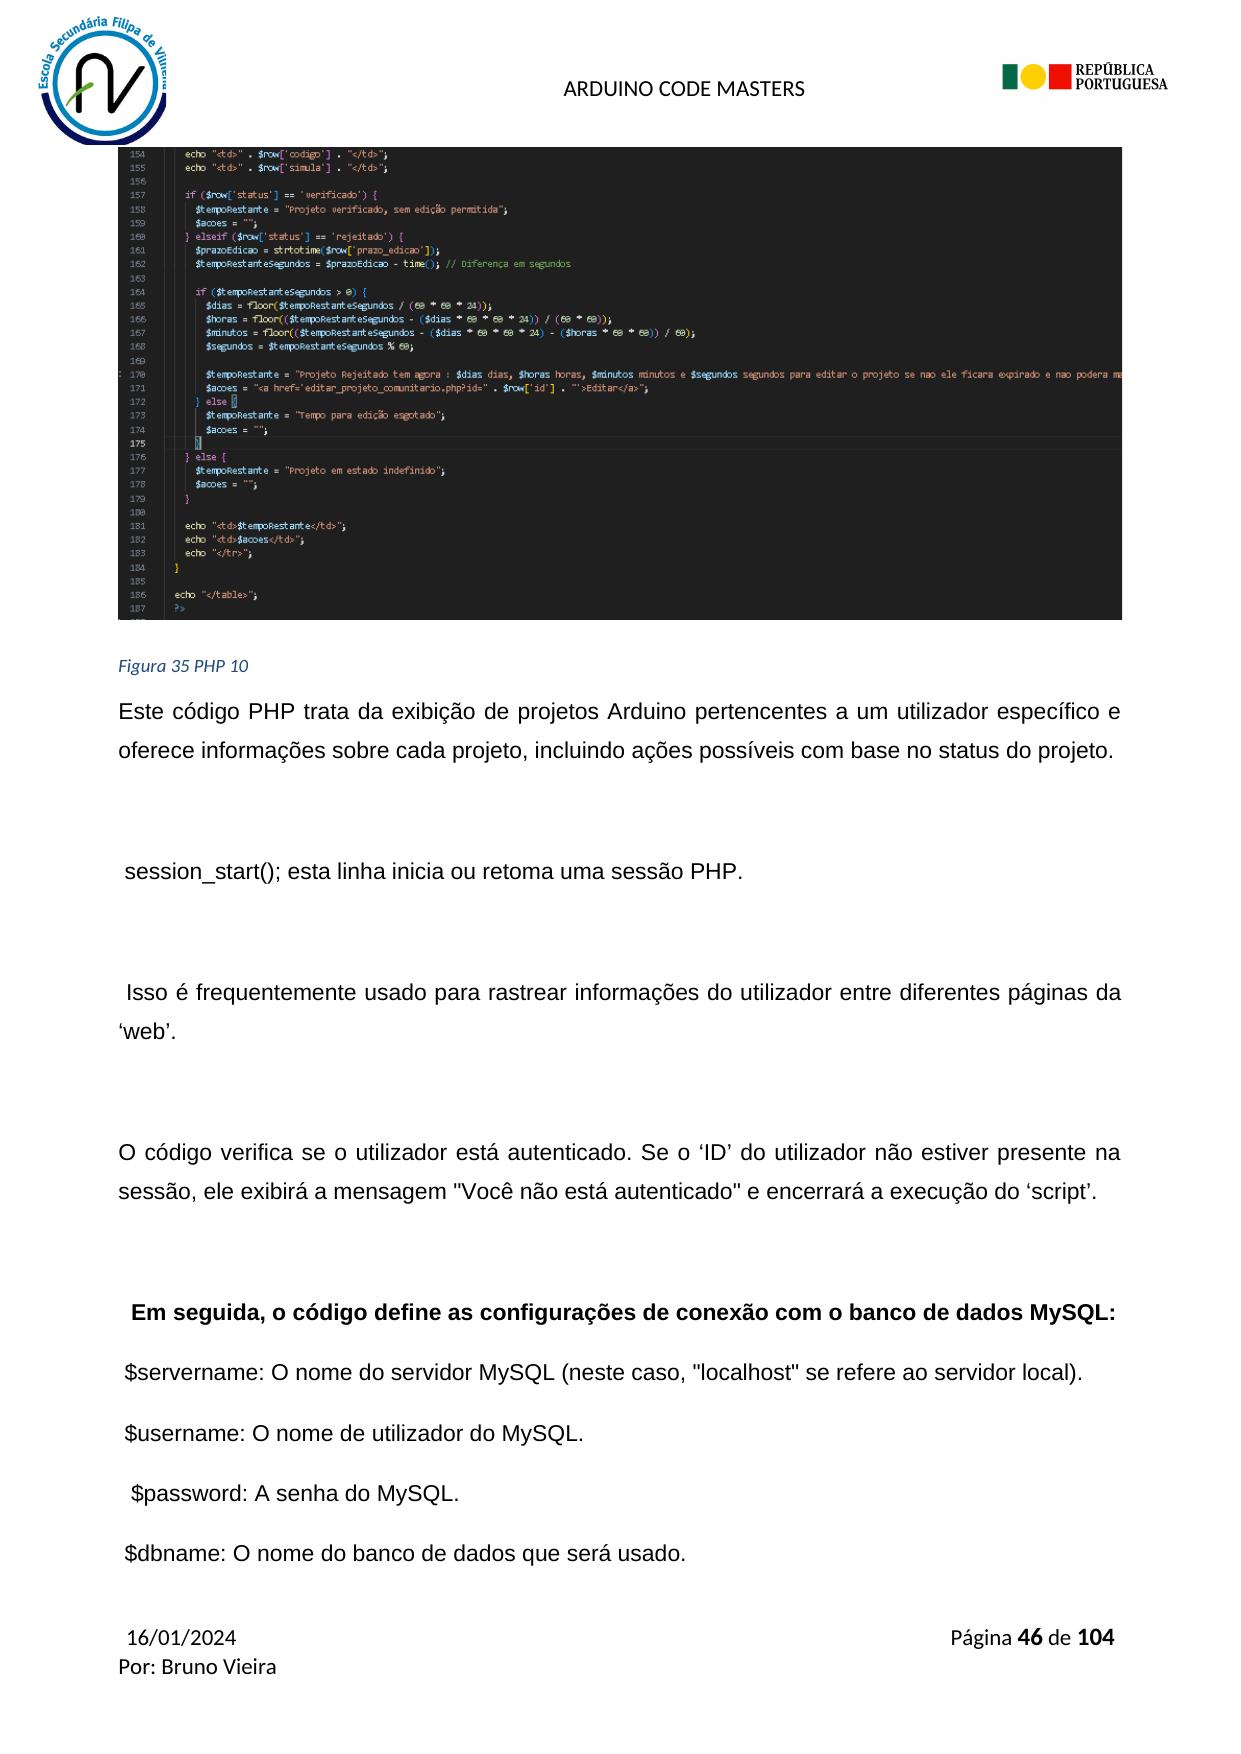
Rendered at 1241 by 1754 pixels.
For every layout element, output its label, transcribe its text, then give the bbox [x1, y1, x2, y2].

text session_start(); esta linha inicia ou retoma uma sessão PHP. [118, 858, 1122, 884]
picture [959, 8, 1204, 146]
text Isso é frequentemente usado para rastrear informações do utilizador entre diferentes páginas da ‘web’. [118, 979, 1122, 1044]
text $password: A senha do MySQL. [118, 1480, 1122, 1506]
text $dbname: O nome do banco de dados que será usado. [118, 1540, 1122, 1567]
picture [37, 15, 167, 144]
text Em seguida, o código define as configurações de conexão com o banco de dados MySQL: [118, 1299, 1122, 1325]
text $servername: O nome do servidor MySQL (neste caso, "localhost" se refere ao servidor local). [118, 1359, 1122, 1386]
text $username: O nome de utilizador do MySQL. [118, 1419, 1122, 1446]
text Este código PHP trata da exibição de projetos Arduino pertencentes a um utilizador específico e oferece informações sobre cada projeto, incluindo ações possíveis com base no status do projeto. [118, 698, 1122, 764]
picture [118, 147, 1123, 620]
text O código verifica se o utilizador está autenticado. Se o ‘ID’ do utilizador não estiver presente na sessão, ele exibirá a mensagem "Você não está autenticado" e encerrará a execução do ‘script’. [118, 1139, 1122, 1205]
